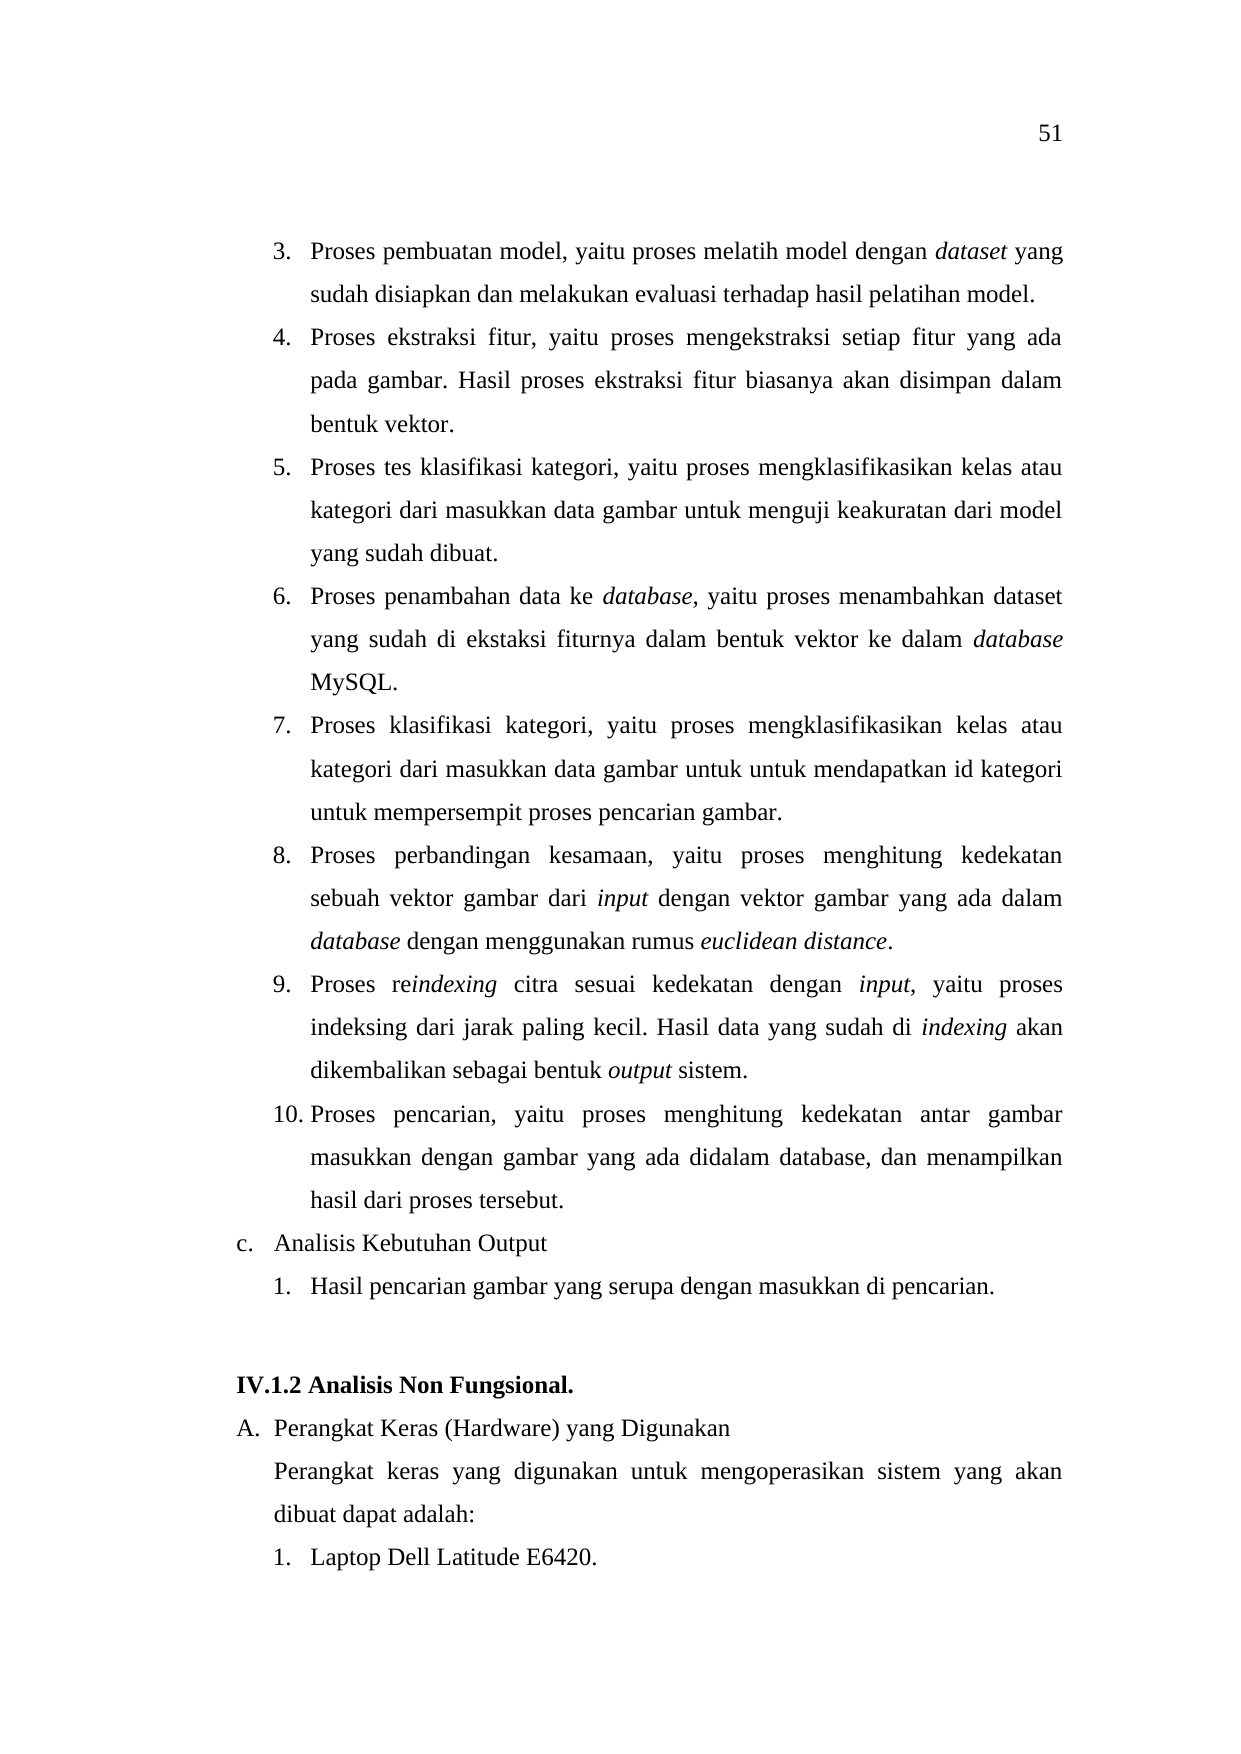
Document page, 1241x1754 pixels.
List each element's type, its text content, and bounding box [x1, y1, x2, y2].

list Laptop Dell Latitude E6420. [273, 1542, 1063, 1571]
list Analisis Kebutuhan Output [236, 1228, 1063, 1257]
subtitle Analisis Non Fungsional. [236, 1370, 1063, 1399]
list Proses ekstraksi fitur, yaitu proses mengekstraksi setiap fitur yang ada pada gambar. Hasil proses ekstraksi fitur biasanya akan disimpan dalam bentuk vektor. [273, 322, 1063, 437]
list Hasil pencarian gambar yang serupa dengan masukkan di pencarian. [273, 1271, 1063, 1300]
list Proses pembuatan model, yaitu proses melatih model dengan dataset yang sudah disiapkan dan melakukan evaluasi terhadap hasil pelatihan model. [273, 236, 1063, 308]
list Proses klasifikasi kategori, yaitu proses mengklasifikasikan kelas atau kategori dari masukkan data gambar untuk untuk mendapatkan id kategori untuk mempersempit proses pencarian gambar. [273, 711, 1063, 826]
list Proses reindexing citra sesuai kedekatan dengan input, yaitu proses indeksing dari jarak paling kecil. Hasil data yang sudah di indexing akan dikembalikan sebagai bentuk output sistem. [273, 969, 1063, 1084]
list Proses perbandingan kesamaan, yaitu proses menghitung kedekatan sebuah vektor gambar dari input dengan vektor gambar yang ada dalam database dengan menggunakan rumus euclidean distance. [273, 840, 1063, 955]
list Proses pencarian, yaitu proses menghitung kedekatan antar gambar masukkan dengan gambar yang ada didalam database, dan menampilkan hasil dari proses tersebut. [273, 1099, 1063, 1214]
list Proses tes klasifikasi kategori, yaitu proses mengklasifikasikan kelas atau kategori dari masukkan data gambar untuk menguji keakuratan dari model yang sudah dibuat. [273, 452, 1063, 567]
list Perangkat keras yang digunakan untuk mengoperasikan sistem yang akan dibuat dapat adalah: [274, 1456, 1063, 1528]
list Proses penambahan data ke database, yaitu proses menambahkan dataset yang sudah di ekstaksi fiturnya dalam bentuk vektor ke dalam database MySQL. [273, 581, 1063, 696]
list Perangkat Keras (Hardware) yang Digunakan [236, 1413, 1063, 1442]
